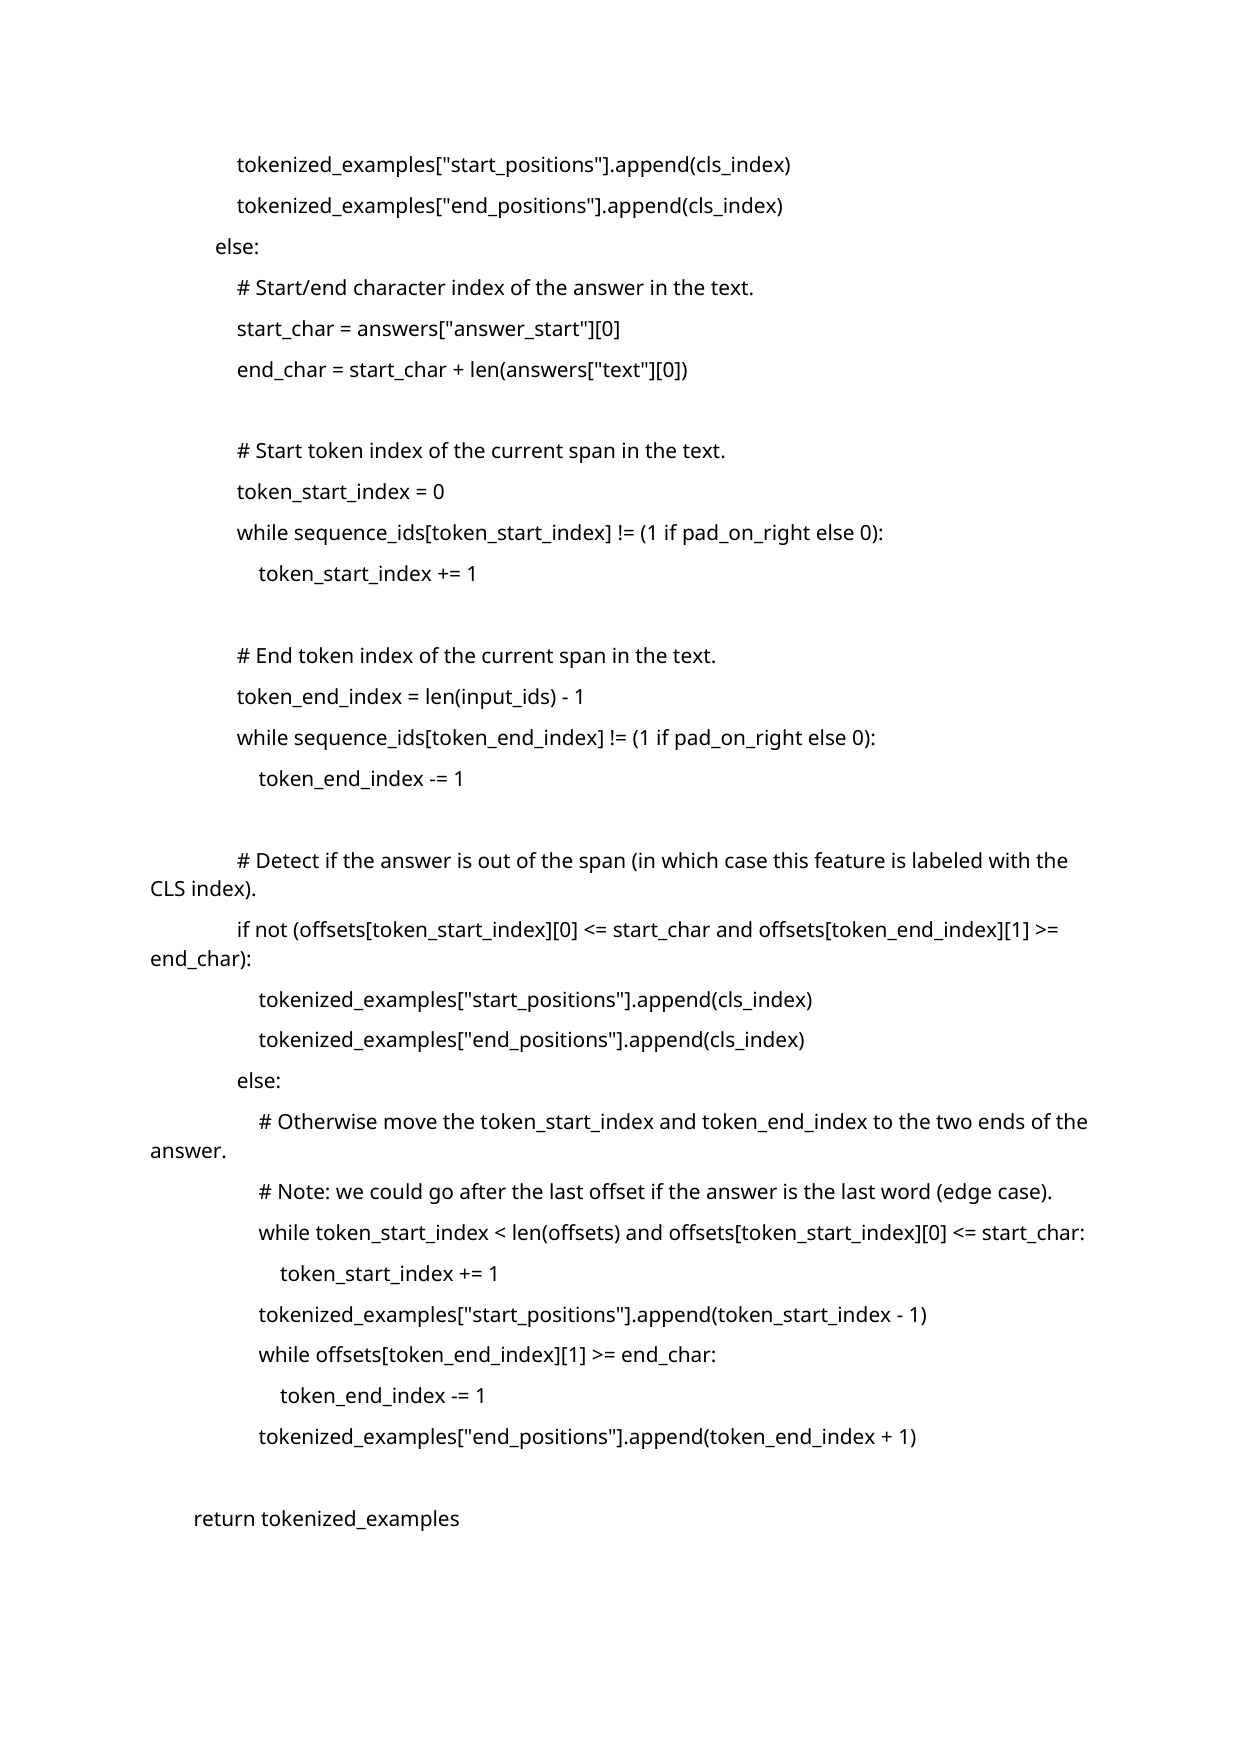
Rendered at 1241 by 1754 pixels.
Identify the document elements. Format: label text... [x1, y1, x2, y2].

text else: [150, 232, 1090, 260]
text token_end_index -= 1 [150, 1382, 1090, 1410]
text # End token index of the current span in the text. [150, 641, 1090, 670]
text # Detect if the answer is out of the span (in which case this feature is labeled with the CLS index). [150, 846, 1090, 903]
text # Start token index of the current span in the text. [150, 437, 1090, 465]
text while sequence_ids[token_start_index] != (1 if pad_on_right else 0): [150, 518, 1090, 547]
text while sequence_ids[token_end_index] != (1 if pad_on_right else 0): [150, 723, 1090, 752]
text # Otherwise move the token_start_index and token_end_index to the two ends of the answer. [150, 1107, 1090, 1164]
text tokenized_examples["start_positions"].append(cls_index) [150, 985, 1090, 1013]
text tokenized_examples["end_positions"].append(token_end_index + 1) [150, 1422, 1090, 1451]
text while token_start_index < len(offsets) and offsets[token_start_index][0] <= start_char: [150, 1218, 1090, 1246]
text tokenized_examples["start_positions"].append(token_start_index - 1) [150, 1300, 1090, 1328]
text token_start_index += 1 [150, 559, 1090, 588]
text token_start_index = 0 [150, 477, 1090, 506]
text # Note: we could go after the last offset if the answer is the last word (edge case). [150, 1177, 1090, 1205]
text return tokenized_examples [150, 1504, 1090, 1533]
text end_char = start_char + len(answers["text"][0]) [150, 355, 1090, 383]
text if not (offsets[token_start_index][0] <= start_char and offsets[token_end_index][1] >= end_char): [150, 915, 1090, 972]
text token_end_index -= 1 [150, 764, 1090, 792]
text # Start/end character index of the answer in the text. [150, 273, 1090, 301]
text tokenized_examples["end_positions"].append(cls_index) [150, 1026, 1090, 1054]
text else: [150, 1067, 1090, 1095]
text token_start_index += 1 [150, 1259, 1090, 1287]
text tokenized_examples["end_positions"].append(cls_index) [150, 191, 1090, 219]
text start_char = answers["answer_start"][0] [150, 314, 1090, 342]
text token_end_index = len(input_ids) - 1 [150, 682, 1090, 711]
text tokenized_examples["start_positions"].append(cls_index) [150, 150, 1090, 178]
text while offsets[token_end_index][1] >= end_char: [150, 1341, 1090, 1369]
